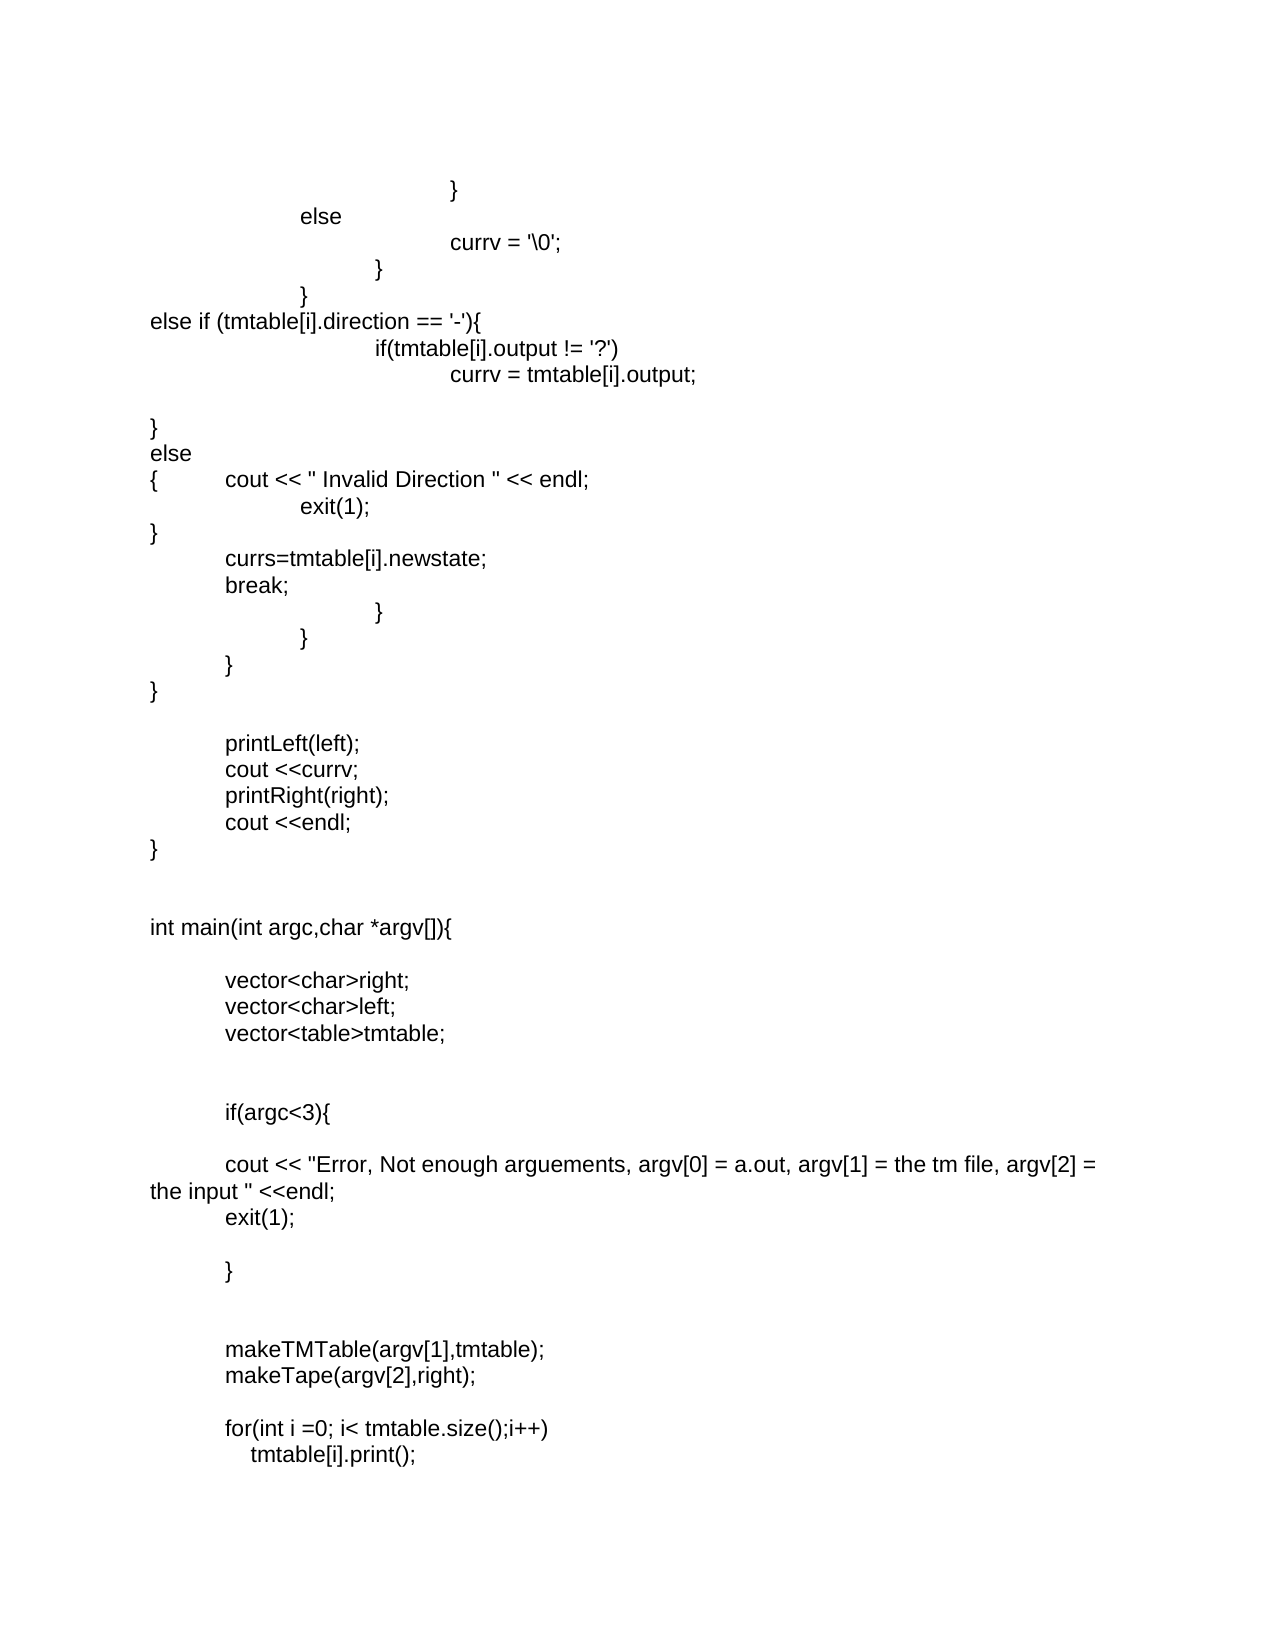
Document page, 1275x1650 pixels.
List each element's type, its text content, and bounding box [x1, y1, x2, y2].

text int main(int argc,char *argv[]){ [150, 914, 1125, 941]
text makeTMTable(argv[1],tmtable); [150, 1336, 1125, 1362]
text for(int i =0; i< tmtable.size();i++) [150, 1415, 1125, 1441]
text tmtable[i].print(); [150, 1441, 1125, 1468]
text cout <<endl; [150, 809, 1125, 835]
text { cout << " Invalid Direction " << endl; [150, 466, 1125, 493]
text } [150, 413, 1125, 440]
text cout <<currv; [150, 756, 1125, 782]
text if(tmtable[i].output != '?') [150, 334, 1125, 361]
text } [150, 651, 1125, 677]
text currs=tmtable[i].newstate; [150, 545, 1125, 572]
text } [150, 519, 1125, 545]
text vector<char>right; [150, 967, 1125, 993]
text } [150, 677, 1125, 703]
text } [150, 624, 1125, 651]
text currv = tmtable[i].output; [150, 361, 1125, 387]
text currv = '\0'; [150, 229, 1125, 255]
text vector<char>left; [150, 993, 1125, 1020]
text else [150, 440, 1125, 466]
text } [150, 1257, 1125, 1283]
text makeTape(argv[2],right); [150, 1362, 1125, 1389]
text printLeft(left); [150, 730, 1125, 756]
text } [150, 176, 1125, 203]
text } [150, 255, 1125, 282]
text cout << "Error, Not enough arguements, argv[0] = a.out, argv[1] = the tm file, argv[2] = the input " <<endl; [150, 1151, 1125, 1204]
text exit(1); [150, 1204, 1125, 1231]
text exit(1); [150, 493, 1125, 519]
text break; [150, 572, 1125, 598]
text } [150, 835, 1125, 862]
text if(argc<3){ [150, 1099, 1125, 1125]
text } [150, 598, 1125, 624]
text vector<table>tmtable; [150, 1020, 1125, 1046]
text printRight(right); [150, 782, 1125, 809]
text else [150, 203, 1125, 229]
text else if (tmtable[i].direction == '-'){ [150, 308, 1125, 334]
text } [150, 282, 1125, 308]
